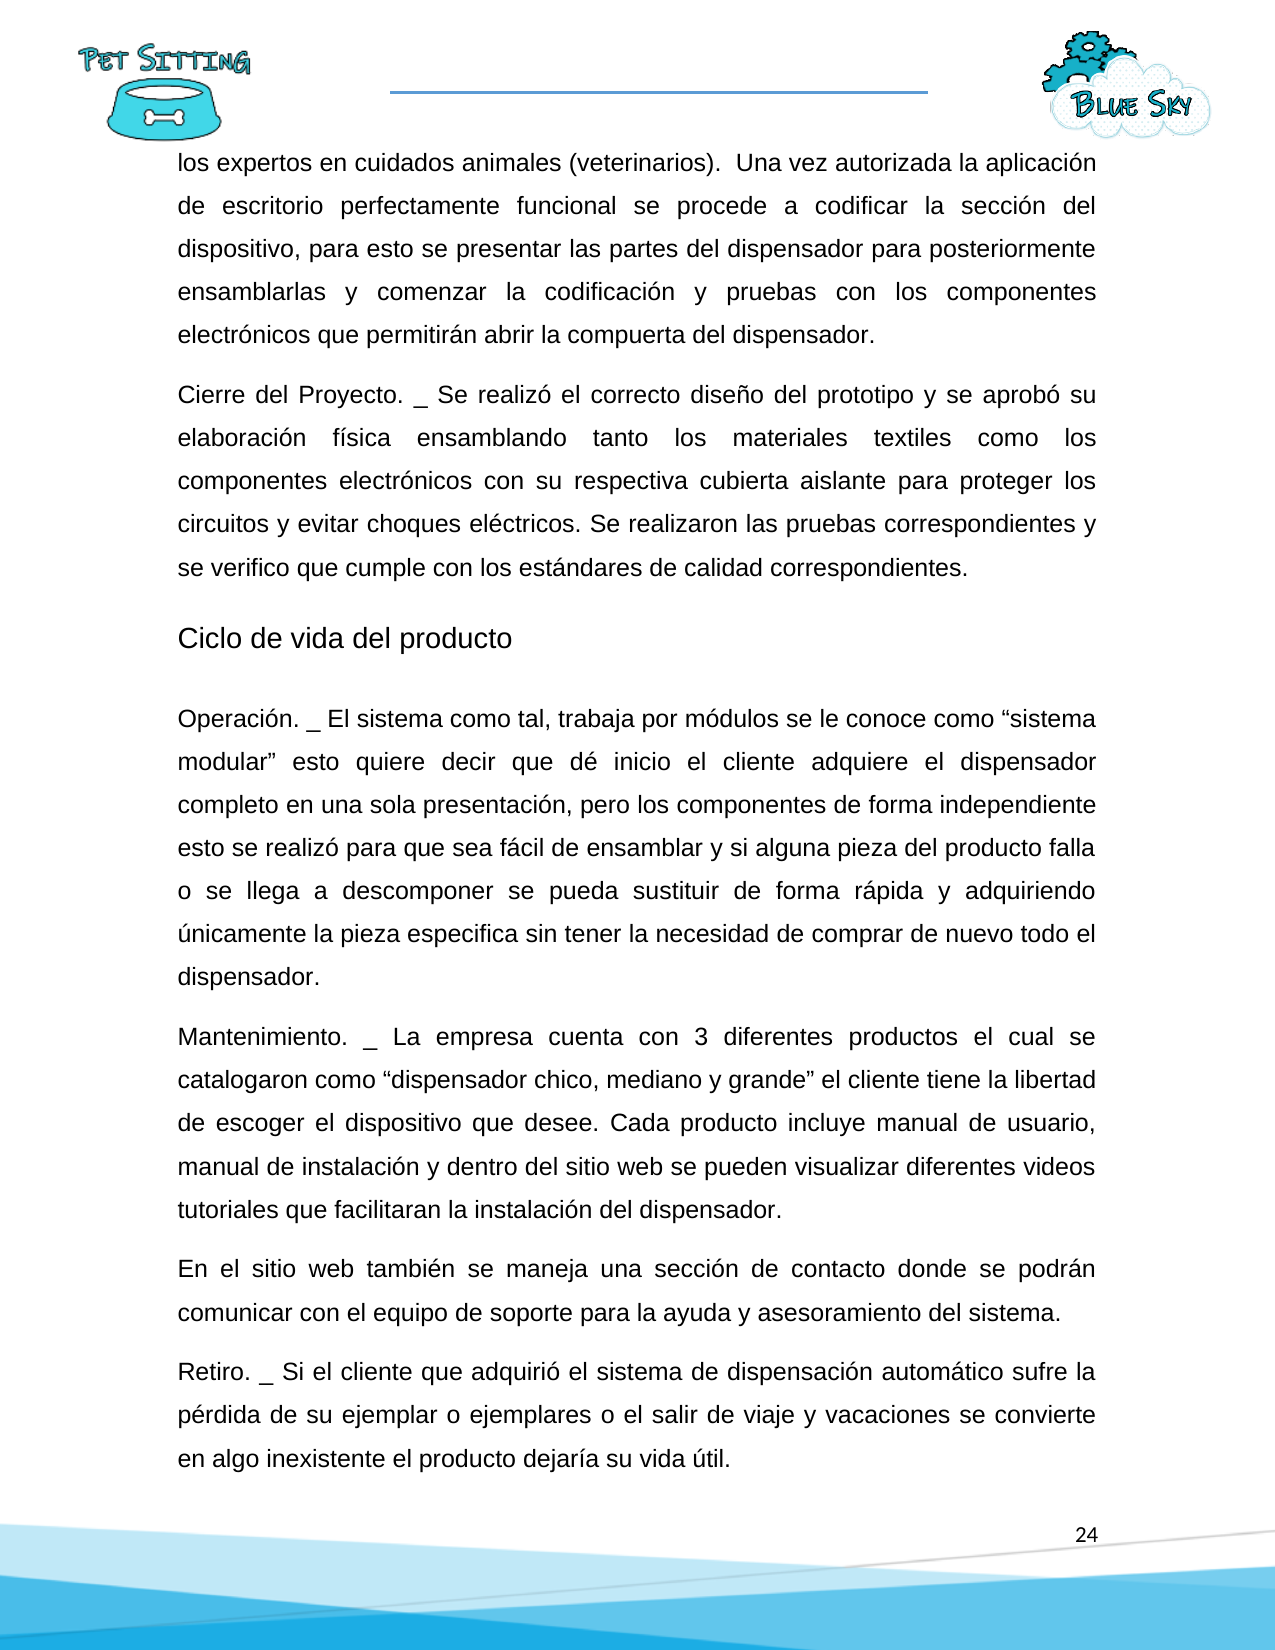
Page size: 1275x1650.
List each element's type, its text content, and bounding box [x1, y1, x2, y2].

text Retiro. _ Si el cliente que adquirió el sistema de dispensación automático sufre la pérdida de su ejemplar o ejemplares o el salir de viaje y vacaciones se convierte en algo inexistente el producto dejaría su vida útil. [177, 1357, 1098, 1472]
picture [1036, 31, 1216, 143]
text Cierre del Proyecto. _ Se realizó el correcto diseño del prototipo y se aprobó su elaboración física ensamblando tanto los materiales textiles como los componentes electrónicos con su respectiva cubierta aislante para proteger los circuitos y evitar choques eléctricos. Se realizaron las pruebas correspondientes y se verifico que cumple con los estándares de calidad correspondientes. [177, 380, 1098, 581]
subtitle Ciclo de vida del producto [177, 621, 1098, 654]
text Mantenimiento. _ La empresa cuenta con 3 diferentes productos el cual se catalogaron como “dispensador chico, mediano y grande” el cliente tiene la libertad de escoger el dispositivo que desee. Cada producto incluye manual de usuario, manual de instalación y dentro del sitio web se pueden visualizar diferentes videos tutoriales que facilitaran la instalación del dispensador. [177, 1022, 1098, 1223]
picture [71, 31, 260, 148]
text Operación. _ El sistema como tal, trabaja por módulos se le conoce como “sistema modular” esto quiere decir que dé inicio el cliente adquiere el dispensador completo en una sola presentación, pero los componentes de forma independiente esto se realizó para que sea fácil de ensamblar y si alguna pieza del producto falla o se llega a descomponer se pueda sustituir de forma rápida y adquiriendo únicamente la pieza especifica sin tener la necesidad de comprar de nuevo todo el dispensador. [177, 704, 1098, 991]
text En el sitio web también se maneja una sección de contacto donde se podrán comunicar con el equipo de soporte para la ayuda y asesoramiento del sistema. [177, 1254, 1098, 1326]
picture [0, 1487, 1275, 1650]
